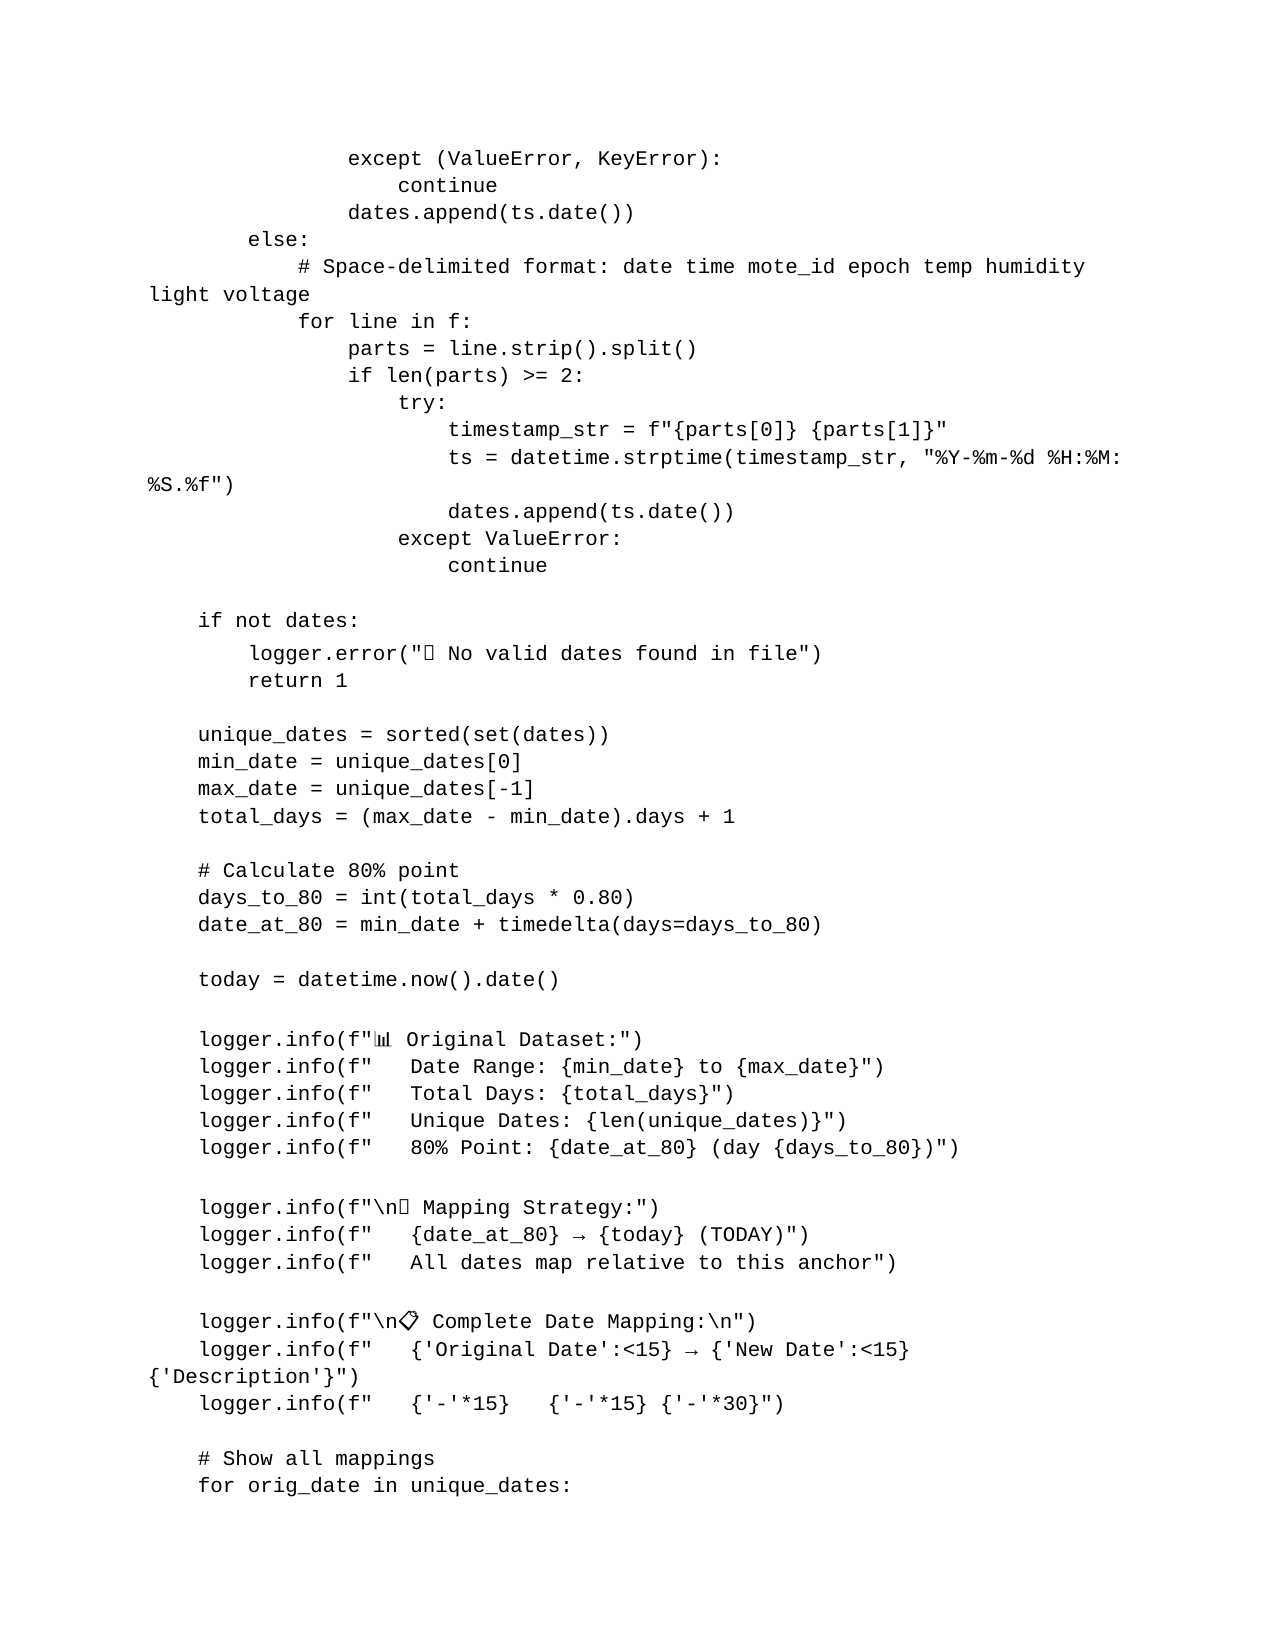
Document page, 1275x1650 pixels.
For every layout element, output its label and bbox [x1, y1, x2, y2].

text [148, 148, 1127, 1498]
